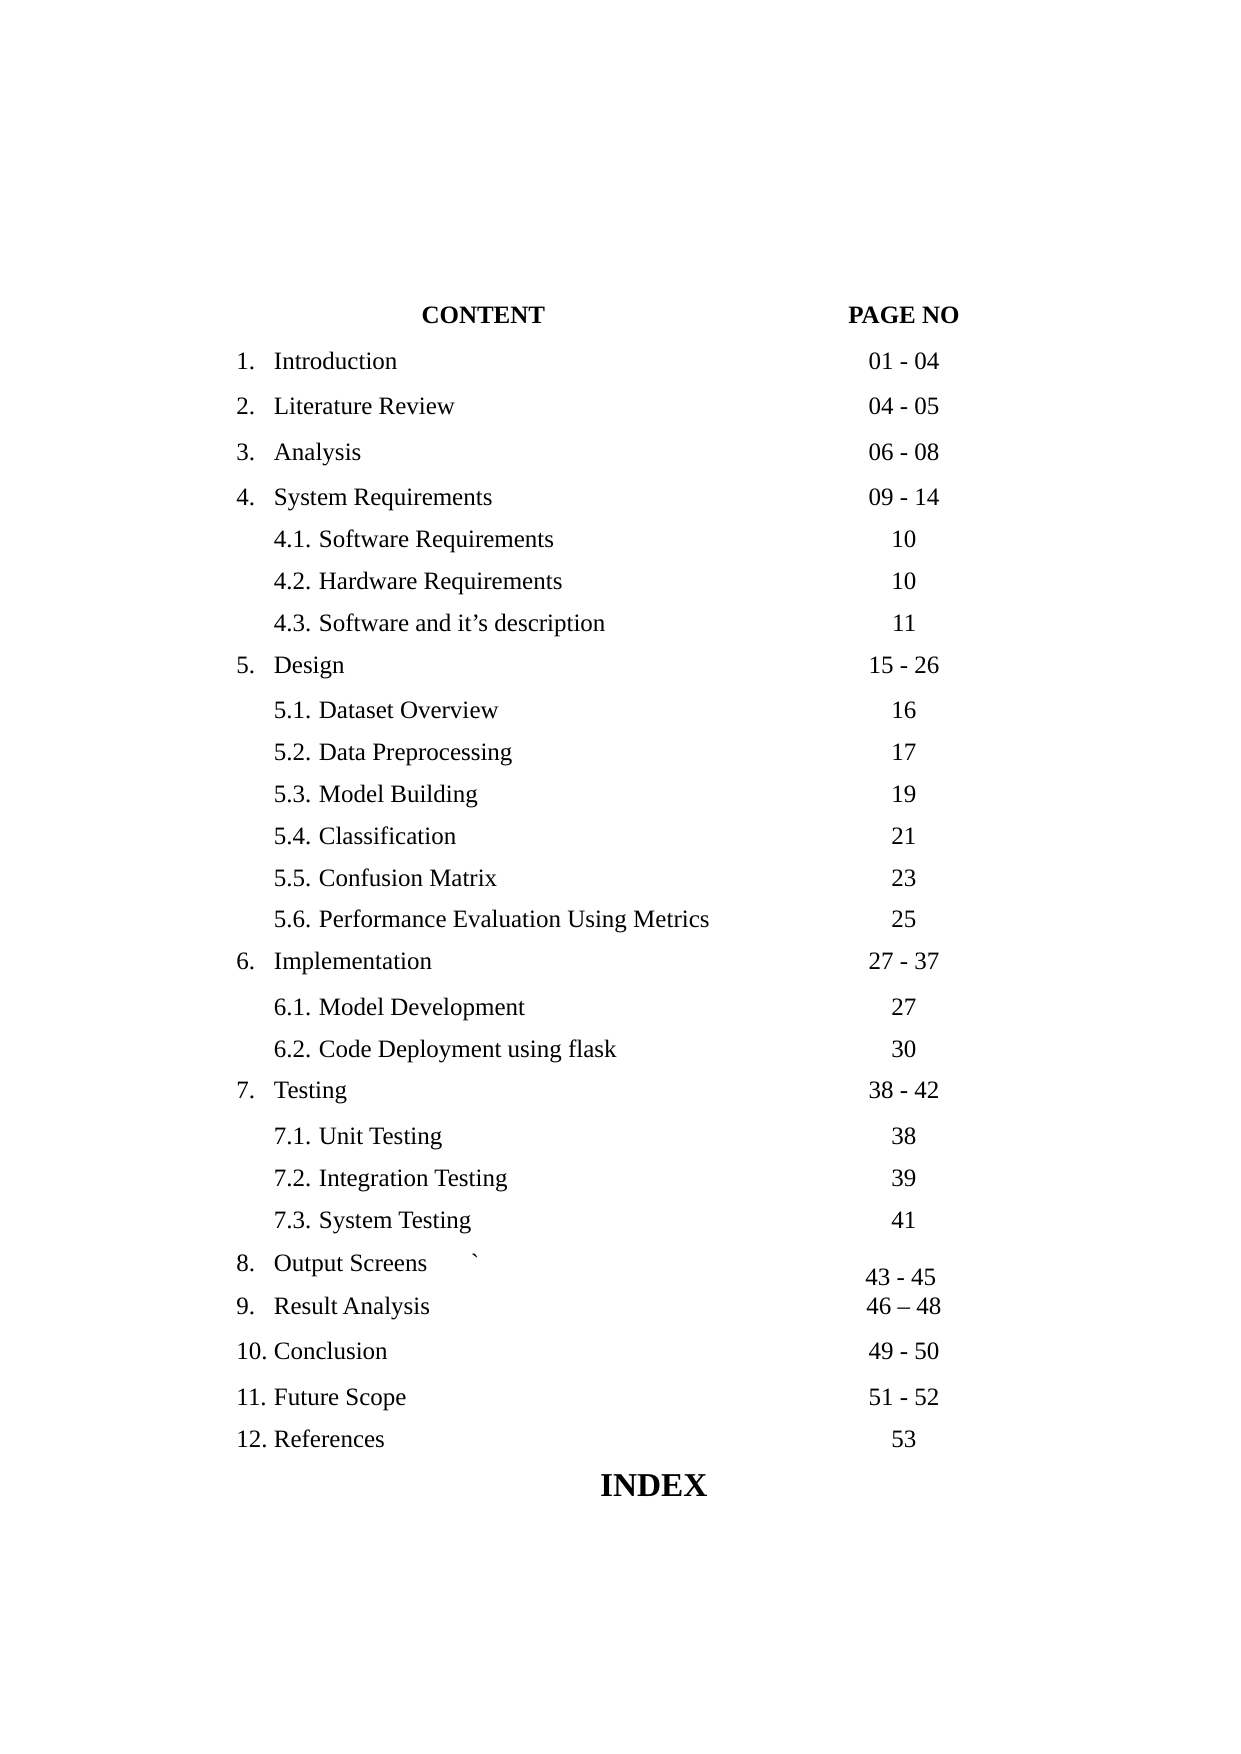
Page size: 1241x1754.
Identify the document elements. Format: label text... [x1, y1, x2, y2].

table_cell Hardware Requirements [225, 566, 741, 608]
table_cell Integration Testing [225, 1163, 741, 1205]
table_cell 25 [741, 905, 1066, 946]
table_cell 53 [741, 1424, 1066, 1466]
table_cell Code Deployment using flask [225, 1034, 741, 1076]
table_cell 17 [741, 737, 1066, 779]
table_cell 30 [741, 1034, 1066, 1076]
table_cell Future Scope [225, 1382, 741, 1424]
table_cell Testing [225, 1076, 741, 1121]
table_cell Classification [225, 821, 741, 863]
table_cell References [225, 1424, 741, 1466]
table_cell 10 [741, 566, 1066, 608]
table_cell 27 - 37 [741, 946, 1066, 992]
table_cell Model Building [225, 779, 741, 821]
table_cell 46 – 48 [741, 1291, 1066, 1336]
table_cell 23 [741, 863, 1066, 904]
table_cell Confusion Matrix [225, 863, 741, 904]
table_cell 15 - 26 [741, 650, 1066, 695]
table_cell Unit Testing [225, 1121, 741, 1163]
table_cell Software and it’s description [225, 608, 741, 650]
table_cell 09 - 14 [741, 482, 1066, 524]
table_cell Introduction [225, 346, 741, 391]
table_cell Dataset Overview [225, 695, 741, 737]
table_cell System Testing Output Screens ` [225, 1205, 741, 1291]
table_cell Model Development [225, 992, 741, 1034]
table_cell 16 [741, 695, 1066, 737]
table_cell 11 [741, 608, 1066, 650]
table_cell Design [225, 650, 741, 695]
table_cell 51 - 52 [741, 1382, 1066, 1424]
table_cell Analysis [225, 437, 741, 482]
table_cell 39 [741, 1163, 1066, 1205]
table_cell 49 - 50 [741, 1336, 1066, 1382]
table_cell 41 43 - 45 [741, 1205, 1066, 1291]
table_cell Software Requirements [225, 524, 741, 566]
table_cell Result Analysis [225, 1291, 741, 1336]
table_cell 19 [741, 779, 1066, 821]
table_cell Performance Evaluation Using Metrics [225, 905, 741, 946]
text INDEX [225, 1466, 1090, 1504]
table_cell 10 [741, 524, 1066, 566]
table_cell 01 - 04 [741, 346, 1066, 391]
table_cell Literature Review [225, 391, 741, 437]
table_header PAGE NO [741, 301, 1066, 346]
table_cell 04 - 05 [741, 391, 1066, 437]
table_header CONTENT [225, 301, 741, 346]
table_cell 27 [741, 992, 1066, 1034]
table_cell 38 - 42 [741, 1076, 1066, 1121]
table_cell System Requirements [225, 482, 741, 524]
table_cell 38 [741, 1121, 1066, 1163]
table_cell Conclusion [225, 1336, 741, 1382]
table_cell Implementation [225, 946, 741, 992]
table_cell 06 - 08 [741, 437, 1066, 482]
table_cell Data Preprocessing [225, 737, 741, 779]
table_cell 21 [741, 821, 1066, 863]
